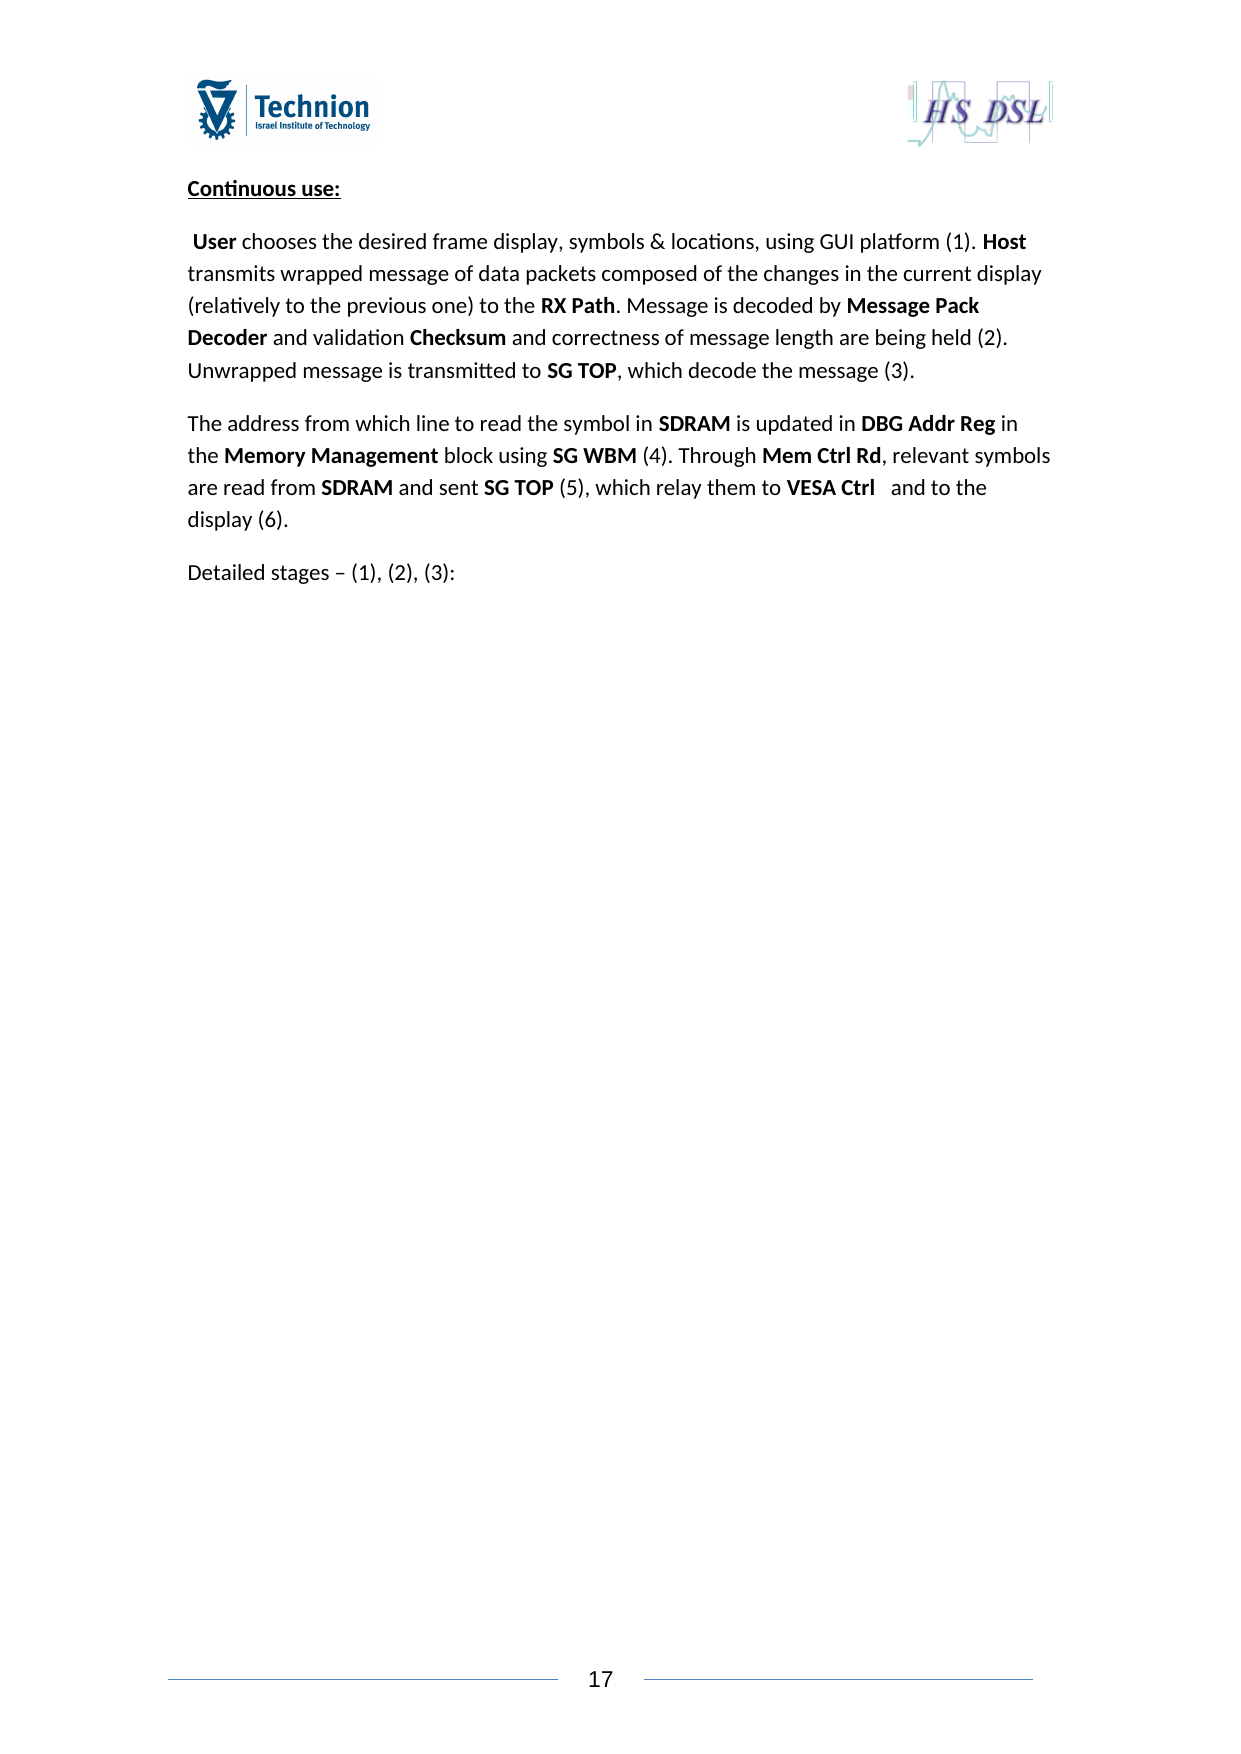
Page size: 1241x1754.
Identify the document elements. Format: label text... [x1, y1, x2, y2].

text User chooses the desired frame display, symbols & locations, using GUI platform (1). Host transmits wrapped message of data packets composed of the changes in the current display (relatively to the previous one) to the RX Path. Message is decoded by Message Pack Decoder and validation Checksum and correctness of message length are being held (2). Unwrapped message is transmitted to SG TOP, which decode the message (3). [187, 227, 1053, 384]
text Detailed stages – (1), (2), (3): [187, 558, 1053, 586]
picture [187, 74, 378, 147]
picture [907, 73, 1053, 147]
text Continuous use: [187, 174, 1053, 202]
text The address from which line to read the symbol in SDRAM is updated in DBG Addr Reg in the Memory Management block using SG WBM (4). Through Mem Ctrl Rd, relevant symbols are read from SDRAM and sent SG TOP (5), which relay them to VESA Ctrl and to the display (6). [187, 409, 1053, 533]
